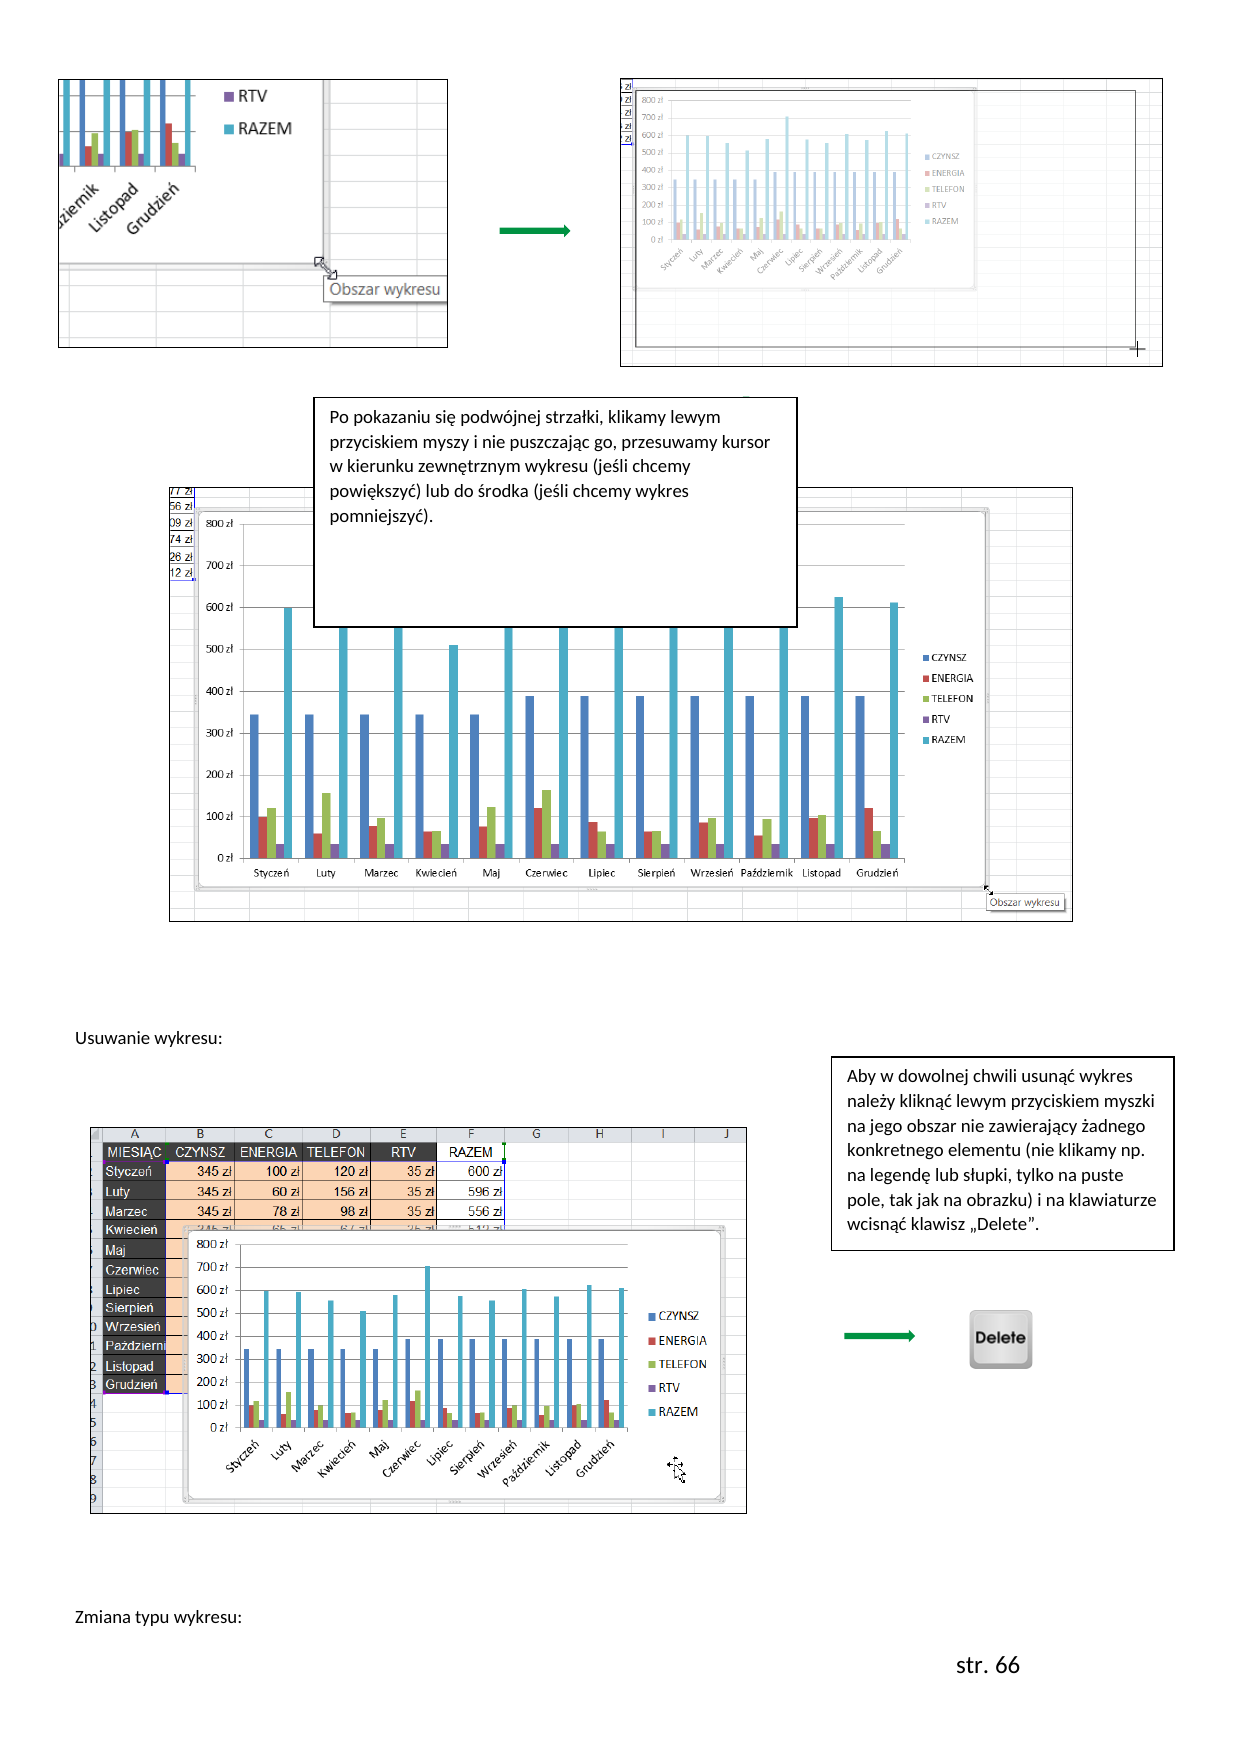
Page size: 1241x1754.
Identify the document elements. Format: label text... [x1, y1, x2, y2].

picture [170, 488, 1072, 921]
text Usuwanie wykresu: [75, 1026, 1165, 1049]
picture [59, 80, 447, 347]
picture [91, 1128, 746, 1513]
picture [621, 79, 1162, 366]
picture [969, 1310, 1033, 1369]
text Zmiana typu wykresu: [75, 1605, 1165, 1628]
